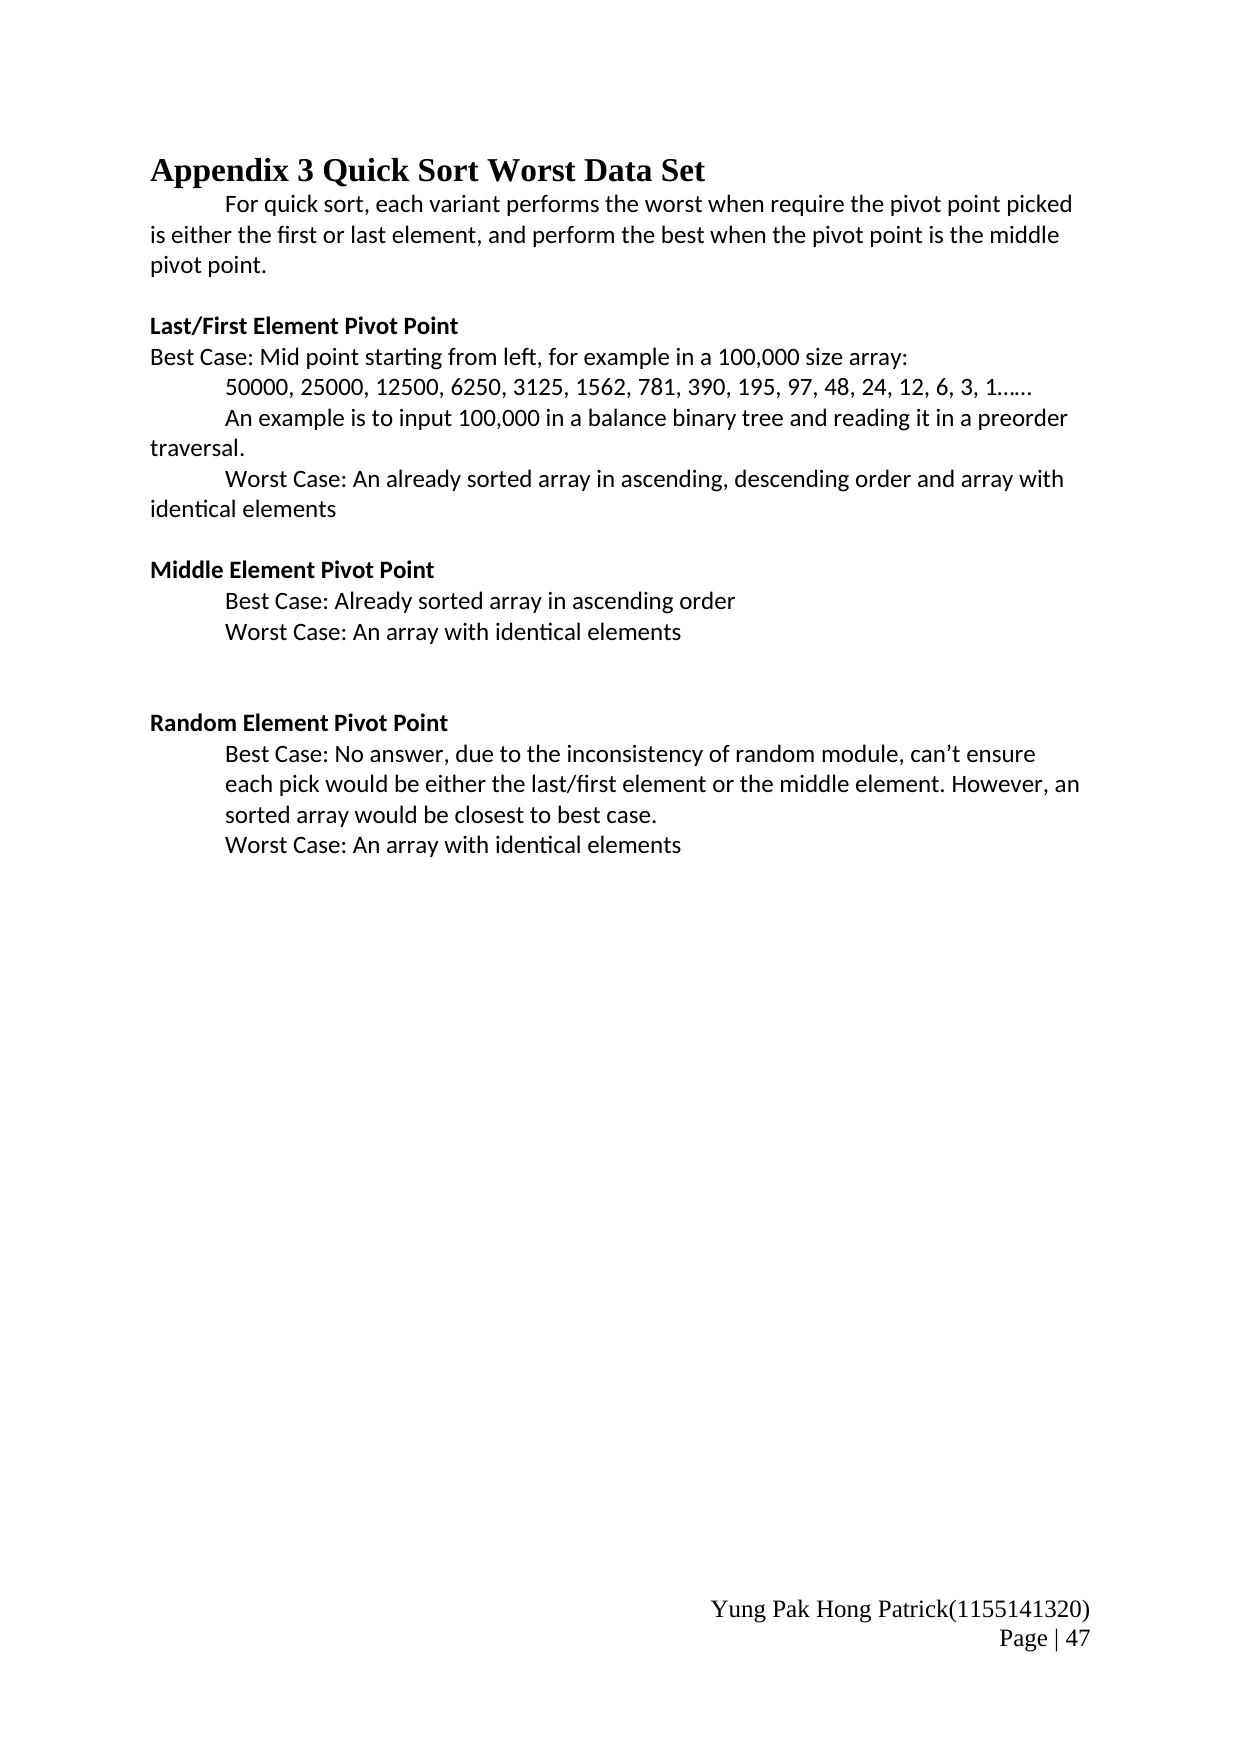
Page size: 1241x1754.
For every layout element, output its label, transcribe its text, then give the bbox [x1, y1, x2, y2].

text Best Case: No answer, due to the inconsistency of random module, can’t ensure each pick would be either the last/first element or the middle element. However, an sorted array would be closest to best case. [225, 738, 1090, 829]
text Best Case: Mid point starting from left, for example in a 100,000 size array: [150, 341, 1090, 371]
text An example is to input 100,000 in a balance binary tree and reading it in a preorder traversal. [150, 402, 1090, 463]
text Best Case: Already sorted array in ascending order [225, 585, 1090, 616]
text Worst Case: An array with identical elements [225, 829, 1090, 860]
text 50000, 25000, 12500, 6250, 3125, 1562, 781, 390, 195, 97, 48, 24, 12, 6, 3, 1…… [150, 371, 1090, 402]
text For quick sort, each variant performs the worst when require the pivot point picked is either the first or last element, and perform the best when the pivot point is the middle pivot point. [150, 188, 1090, 280]
text Appendix 3 Quick Sort Worst Data Set [150, 150, 1090, 188]
text Worst Case: An already sorted array in ascending, descending order and array with identical elements [150, 463, 1090, 524]
text Last/First Element Pivot Point [150, 310, 1090, 341]
text Random Element Pivot Point [150, 707, 1090, 738]
text Worst Case: An array with identical elements [225, 616, 1090, 646]
text Middle Element Pivot Point [150, 554, 1090, 585]
